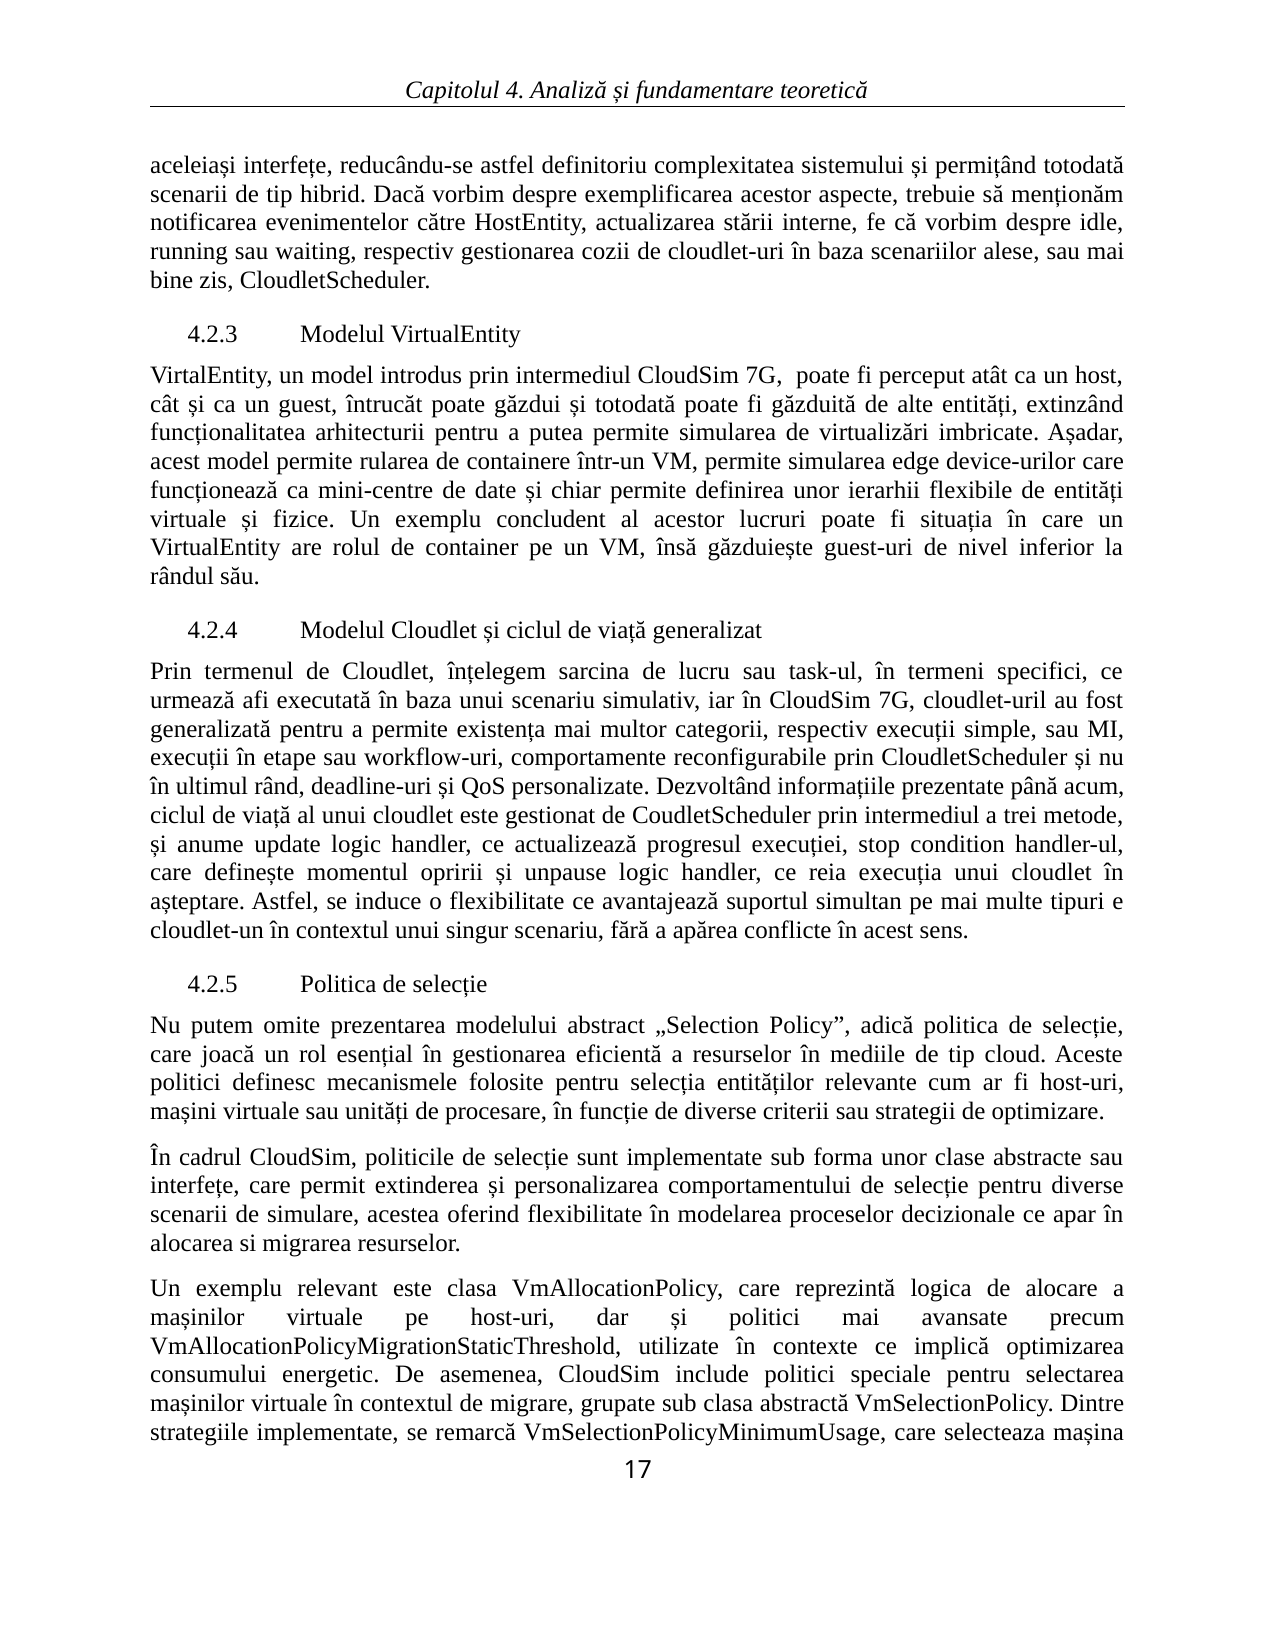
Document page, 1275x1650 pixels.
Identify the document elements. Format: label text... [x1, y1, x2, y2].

text Prin termenul de Cloudlet, înțelegem sarcina de lucru sau task-ul, în termeni specifici, ce urmează afi executată în baza unui scenariu simulativ, iar în CloudSim 7G, cloudlet-uril au fost generalizată pentru a permite existența mai multor categorii, respectiv execuții simple, sau MI, execuții în etape sau workflow-uri, comportamente reconfigurabile prin CloudletScheduler și nu în ultimul rând, deadline-uri și QoS personalizate. Dezvoltând informațiile prezentate până acum, ciclul de viață al unui cloudlet este gestionat de CoudletScheduler prin intermediul a trei metode, și anume update logic handler, ce actualizează progresul execuției, stop condition handler-ul, care definește momentul opririi și unpause logic handler, ce reia execuția unui cloudlet în așteptare. Astfel, se induce o flexibilitate ce avantajează suportul simultan pe mai multe tipuri e cloudlet-un în contextul unui singur scenariu, fără a apărea conflicte în acest sens. [150, 656, 1125, 944]
text În cadrul CloudSim, politicile de selecție sunt implementate sub forma unor clase abstracte sau interfețe, care permit extinderea și personalizarea comportamentului de selecție pentru diverse scenarii de simulare, acestea oferind flexibilitate în modelarea proceselor decizionale ce apar în alocarea si migrarea resurselor. [150, 1142, 1125, 1257]
text Politica de selecție [187, 969, 1125, 997]
text Modelul VirtualEntity [187, 319, 1125, 347]
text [150, 150, 1125, 294]
text Modelul Cloudlet și ciclul de viață generalizat [187, 615, 1125, 644]
text Nu putem omite prezentarea modelului abstract „Selection Policy”, adică politica de selecție, care joacă un rol esențial în gestionarea eficientă a resurselor în mediile de tip cloud. Aceste politici definesc mecanismele folosite pentru selecția entităților relevante cum ar fi host-uri, mașini virtuale sau unități de procesare, în funcție de diverse criterii sau strategii de optimizare. [150, 1010, 1125, 1125]
text VirtalEntity, un model introdus prin intermediul CloudSim 7G, poate fi perceput atât ca un host, cât și ca un guest, întrucăt poate găzdui și totodată poate fi găzduită de alte entități, extinzând funcționalitatea arhitecturii pentru a putea permite simularea de virtualizări imbricate. Așadar, acest model permite rularea de containere într-un VM, permite simularea edge device-urilor care funcționează ca mini-centre de date și chiar permite definirea unor ierarhii flexibile de entități virtuale și fizice. Un exemplu concludent al acestor lucruri poate fi situația în care un VirtualEntity are rolul de container pe un VM, însă găzduiește guest-uri de nivel inferior la rândul său. [150, 360, 1125, 590]
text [150, 1273, 1125, 1446]
